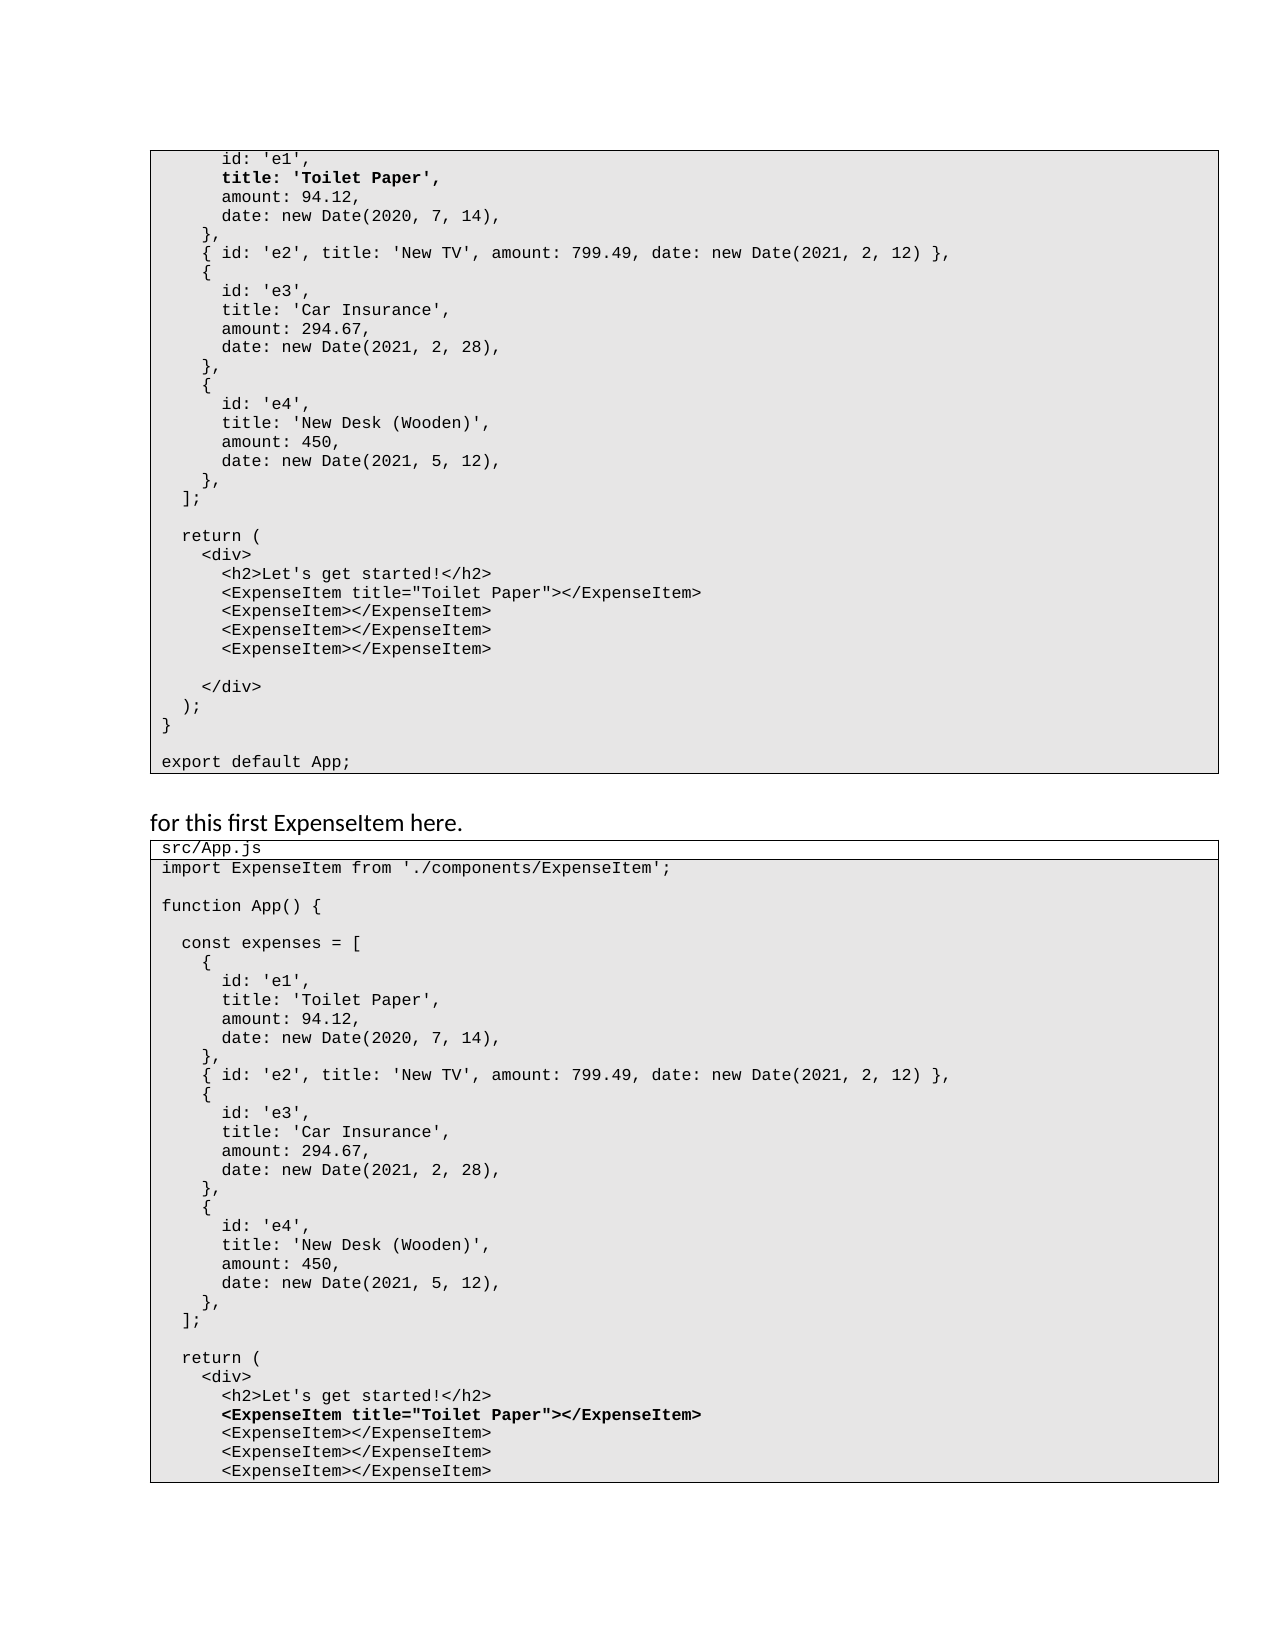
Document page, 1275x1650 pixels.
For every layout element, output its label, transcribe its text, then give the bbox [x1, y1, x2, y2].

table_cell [151, 860, 1218, 1482]
text for this first ExpenseItem here. [150, 807, 1125, 837]
table_header src/App.js [151, 841, 1218, 859]
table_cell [151, 151, 1218, 773]
